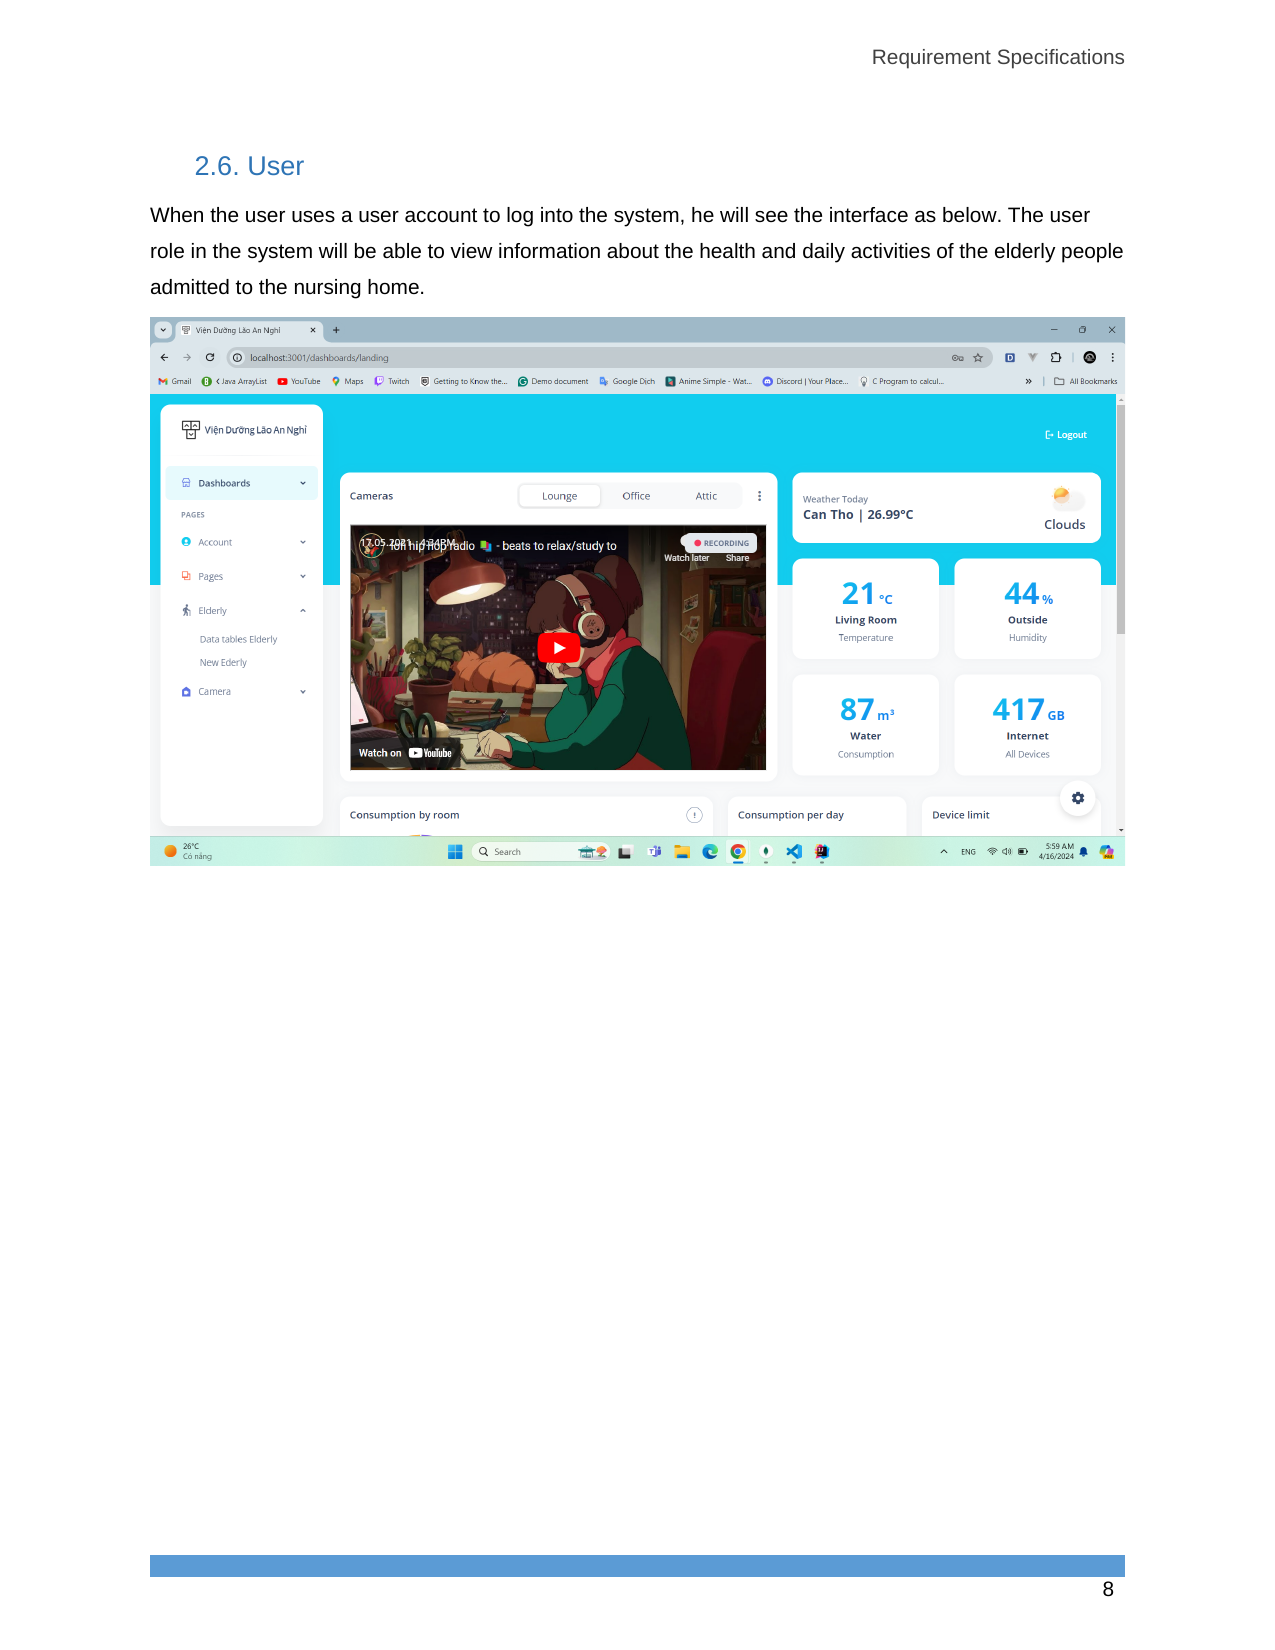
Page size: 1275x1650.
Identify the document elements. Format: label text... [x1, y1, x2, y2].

subtitle 2.6. User [150, 150, 1125, 181]
text When the user uses a user account to log into the system, he will see the interface as below. The user role in the system will be able to view information about the health and daily activities of the elderly people admitted to the nursing home. [150, 203, 1125, 299]
picture [150, 317, 1125, 866]
